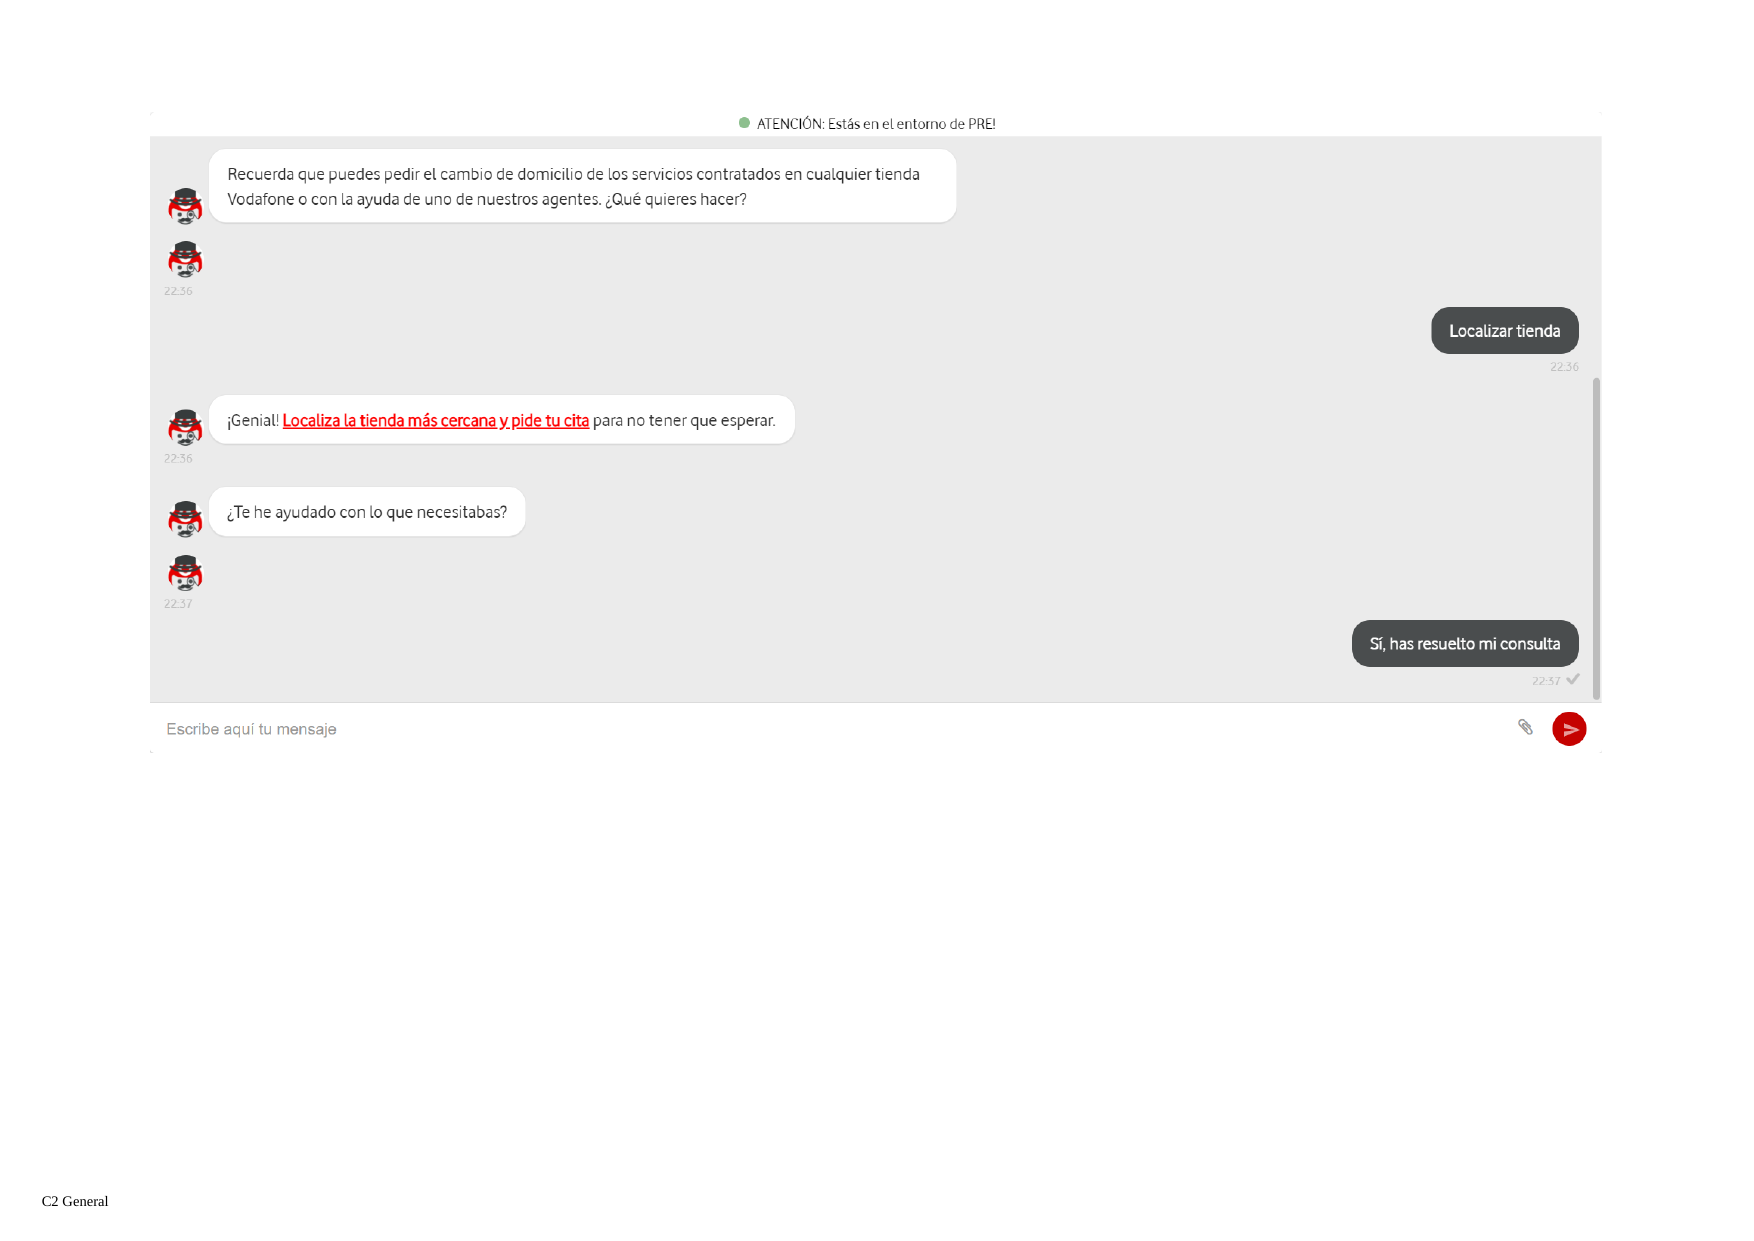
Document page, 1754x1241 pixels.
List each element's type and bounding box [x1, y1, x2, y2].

picture [150, 112, 1602, 753]
